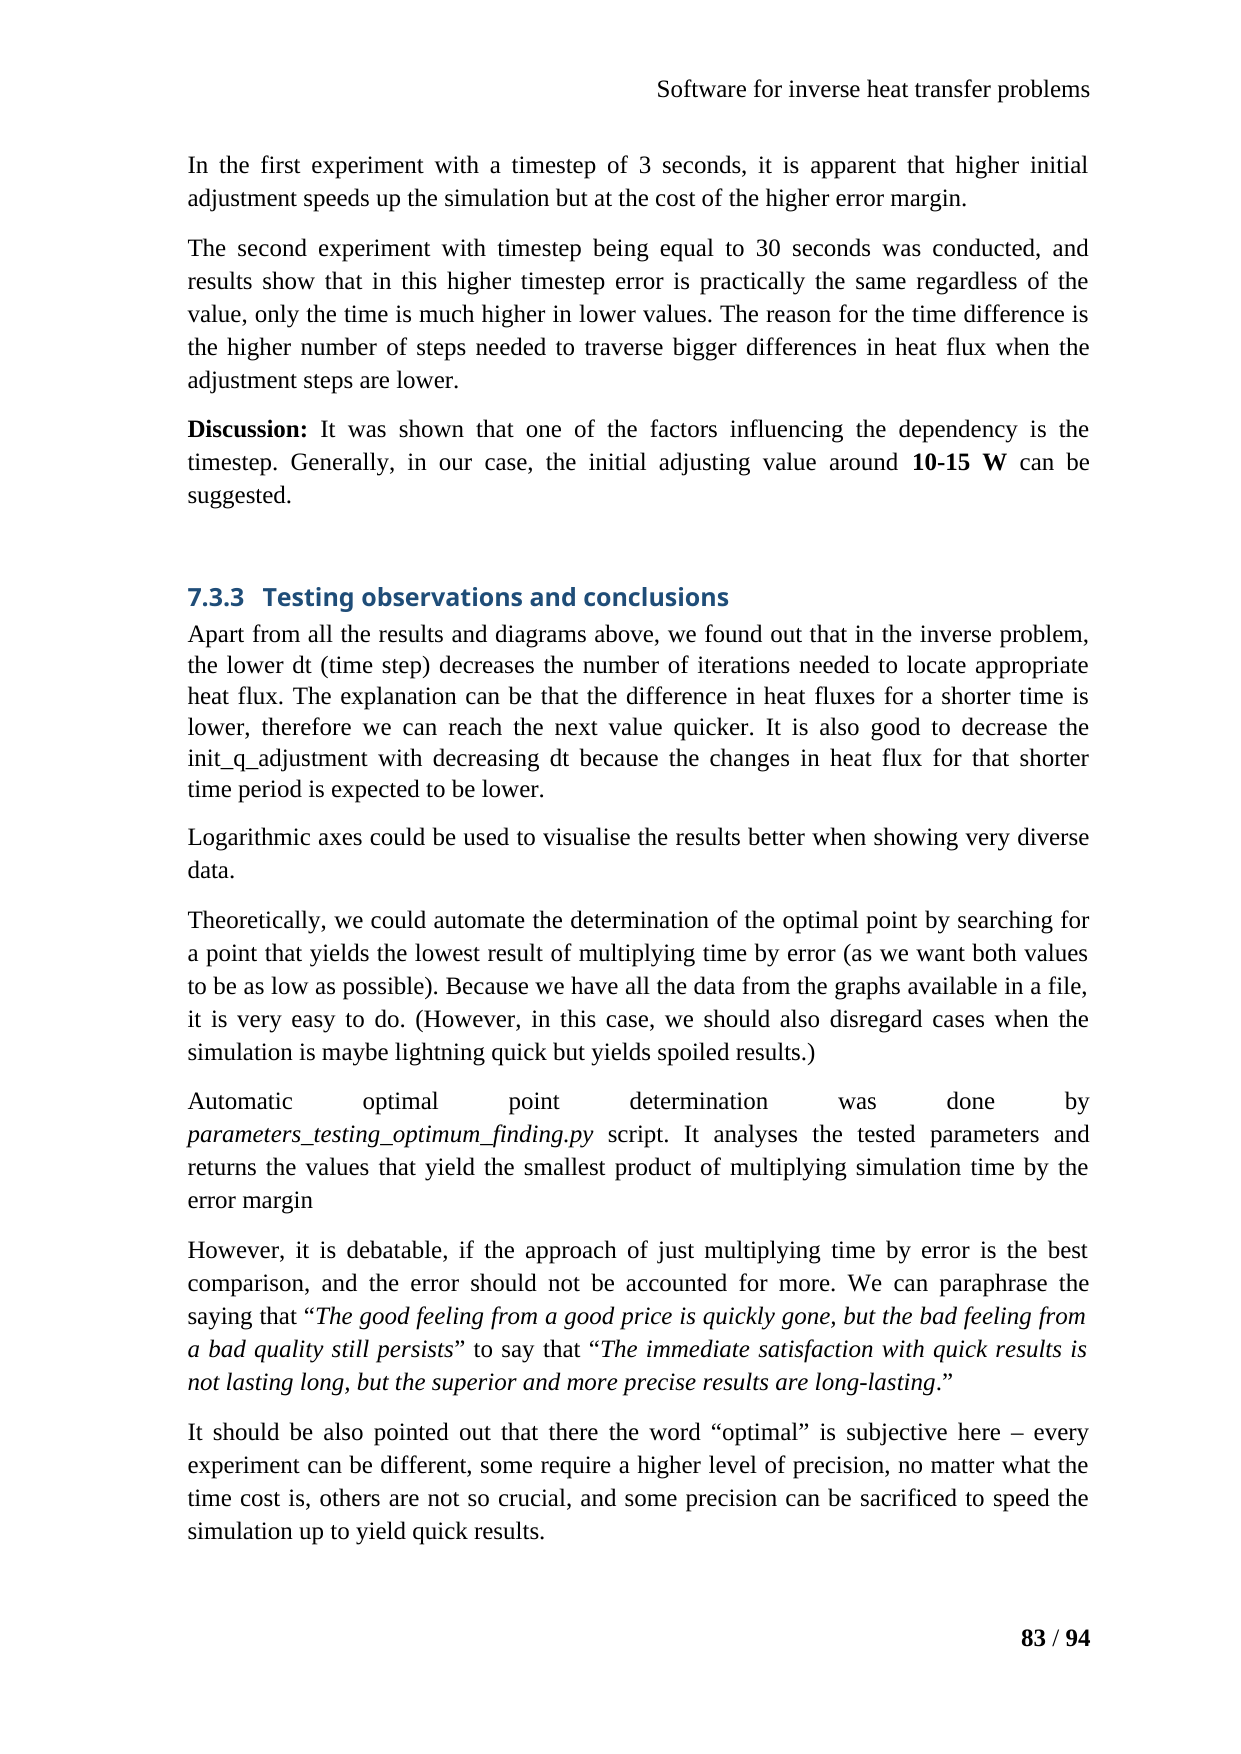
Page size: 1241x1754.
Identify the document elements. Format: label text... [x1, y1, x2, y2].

text However, it is debatable, if the approach of just multiplying time by error is the best comparison, and the error should not be accounted for more. We can paraphrase the saying that “The good feeling from a good price is quickly gone, but the bad feeling from a bad quality still persists” to say that “The immediate satisfaction with quick results is not lasting long, but the superior and more precise results are long-lasting.” [187, 1235, 1090, 1396]
text Apart from all the results and diagrams above, we found out that in the inverse problem, the lower dt (time step) decreases the number of iterations needed to locate appropriate heat flux. The explanation can be that the difference in heat fluxes for a shorter time is lower, therefore we can reach the next value quicker. It is also good to decrease the init_q_adjustment with decreasing dt because the changes in heat flux for that shorter time period is expected to be lower. [187, 619, 1090, 803]
text The second experiment with timestep being equal to 30 seconds was conducted, and results show that in this higher timestep error is practically the same regardless of the value, only the time is much higher in lower values. The reason for the time difference is the higher number of steps needed to traverse bigger differences in heat flux when the adjustment steps are lower. [187, 233, 1090, 393]
text Discussion: It was shown that one of the factors influencing the dependency is the timestep. Generally, in our case, the initial adjusting value around 10-15 W can be suggested. [187, 414, 1090, 509]
text In the first experiment with a timestep of 3 seconds, it is apparent that higher initial adjustment speeds up the simulation but at the cost of the higher error margin. [187, 150, 1090, 212]
text Automatic optimal point determination was done by parameters_testing_optimum_finding.py script. It analyses the tested parameters and returns the values that yield the smallest product of multiplying simulation time by the error margin [187, 1086, 1090, 1214]
text Logarithmic axes could be used to visualise the results better when showing very diverse data. [187, 822, 1090, 884]
text Theoretically, we could automate the determination of the optimal point by searching for a point that yields the lowest result of multiplying time by error (as we want both values to be as low as possible). Because we have all the data from the graphs available in a file, it is very easy to do. (However, in this case, we should also disregard cases when the simulation is maybe lightning quick but yields spoiled results.) [187, 905, 1090, 1066]
text It should be also pointed out that there the word “optimal” is subjective here – every experiment can be different, some require a higher level of precision, no matter what the time cost is, others are not so crucial, and some precision can be sacrificed to speed the simulation up to yield quick results. [187, 1417, 1090, 1545]
subtitle Testing observations and conclusions [187, 580, 1090, 614]
